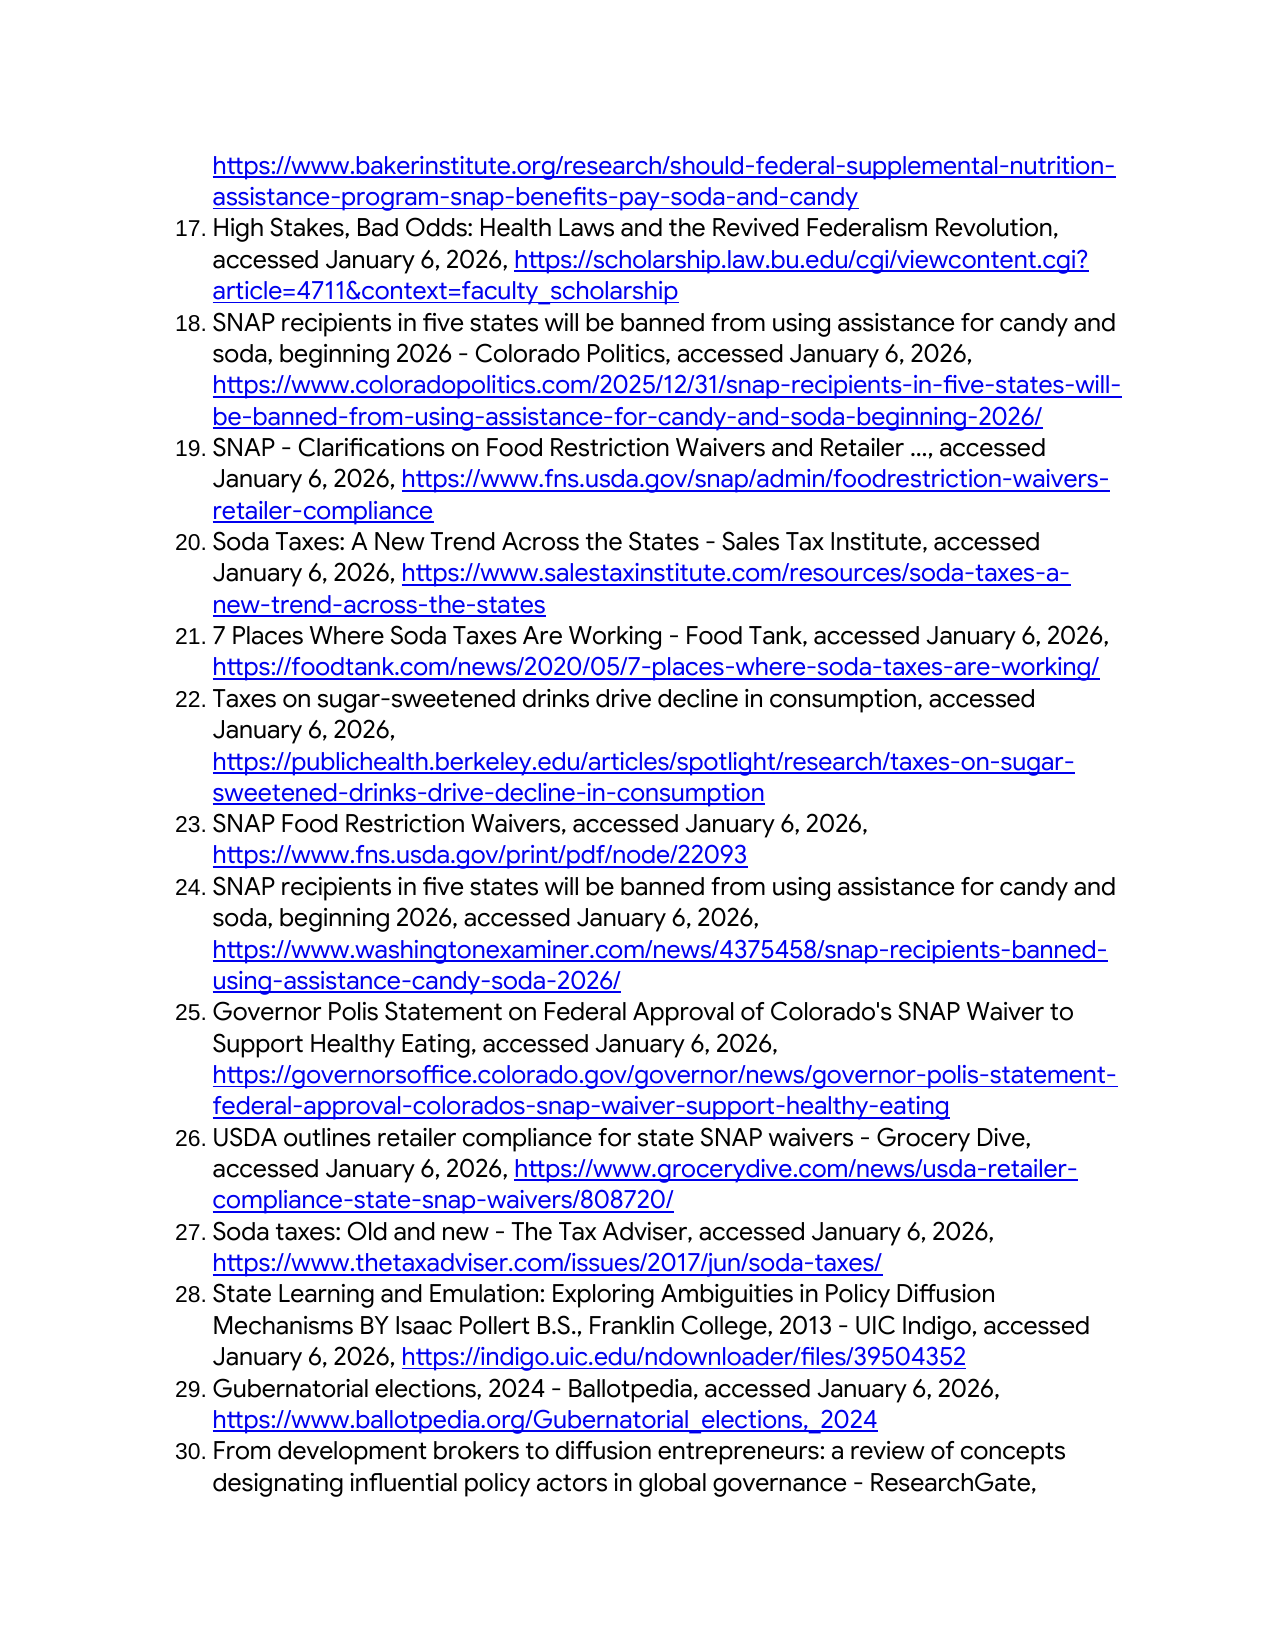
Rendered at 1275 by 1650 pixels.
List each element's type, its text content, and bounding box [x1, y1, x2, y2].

list SNAP - Clarifications on Food Restriction Waivers and Retailer ..., accessed January 6, 2026, https://www.fns.usda.gov/snap/admin/foodrestriction-waivers-retailer-compliance [175, 432, 1125, 526]
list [175, 150, 1125, 213]
list SNAP Food Restriction Waivers, accessed January 6, 2026, https://www.fns.usda.gov/print/pdf/node/22093 [175, 808, 1125, 871]
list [175, 1436, 1125, 1498]
list High Stakes, Bad Odds: Health Laws and the Revived Federalism Revolution, accessed January 6, 2026, https://scholarship.law.bu.edu/cgi/viewcontent.cgi?article=4711&context=faculty_scholarship [175, 213, 1125, 307]
list Gubernatorial elections, 2024 - Ballotpedia, accessed January 6, 2026, https://www.ballotpedia.org/Gubernatorial_elections,_2024 [175, 1373, 1125, 1436]
list 7 Places Where Soda Taxes Are Working - Food Tank, accessed January 6, 2026, https://foodtank.com/news/2020/05/7-places-where-soda-taxes-are-working/ [175, 620, 1125, 683]
list Governor Polis Statement on Federal Approval of Colorado's SNAP Waiver to Support Healthy Eating, accessed January 6, 2026, https://governorsoffice.colorado.gov/governor/news/governor-polis-statement-federal-approval-colorados-snap-waiver-support-healthy-eating [175, 997, 1125, 1122]
list Soda taxes: Old and new - The Tax Adviser, accessed January 6, 2026, https://www.thetaxadviser.com/issues/2017/jun/soda-taxes/ [175, 1216, 1125, 1279]
list USDA outlines retailer compliance for state SNAP waivers - Grocery Dive, accessed January 6, 2026, https://www.grocerydive.com/news/usda-retailer-compliance-state-snap-waivers/808720/ [175, 1122, 1125, 1216]
list Soda Taxes: A New Trend Across the States - Sales Tax Institute, accessed January 6, 2026, https://www.salestaxinstitute.com/resources/soda-taxes-a-new-trend-across-the-states [175, 526, 1125, 620]
list State Learning and Emulation: Exploring Ambiguities in Policy Diffusion Mechanisms BY Isaac Pollert B.S., Franklin College, 2013 - UIC Indigo, accessed January 6, 2026, https://indigo.uic.edu/ndownloader/files/39504352 [175, 1279, 1125, 1373]
list SNAP recipients in five states will be banned from using assistance for candy and soda, beginning 2026, accessed January 6, 2026, https://www.washingtonexaminer.com/news/4375458/snap-recipients-banned-using-assistance-candy-soda-2026/ [175, 871, 1125, 997]
list Taxes on sugar-sweetened drinks drive decline in consumption, accessed January 6, 2026, https://publichealth.berkeley.edu/articles/spotlight/research/taxes-on-sugar-sweetened-drinks-drive-decline-in-consumption [175, 683, 1125, 808]
list SNAP recipients in five states will be banned from using assistance for candy and soda, beginning 2026 - Colorado Politics, accessed January 6, 2026, https://www.coloradopolitics.com/2025/12/31/snap-recipients-in-five-states-will-be-banned-from-using-assistance-for-candy-and-soda-beginning-2026/ [175, 307, 1125, 432]
